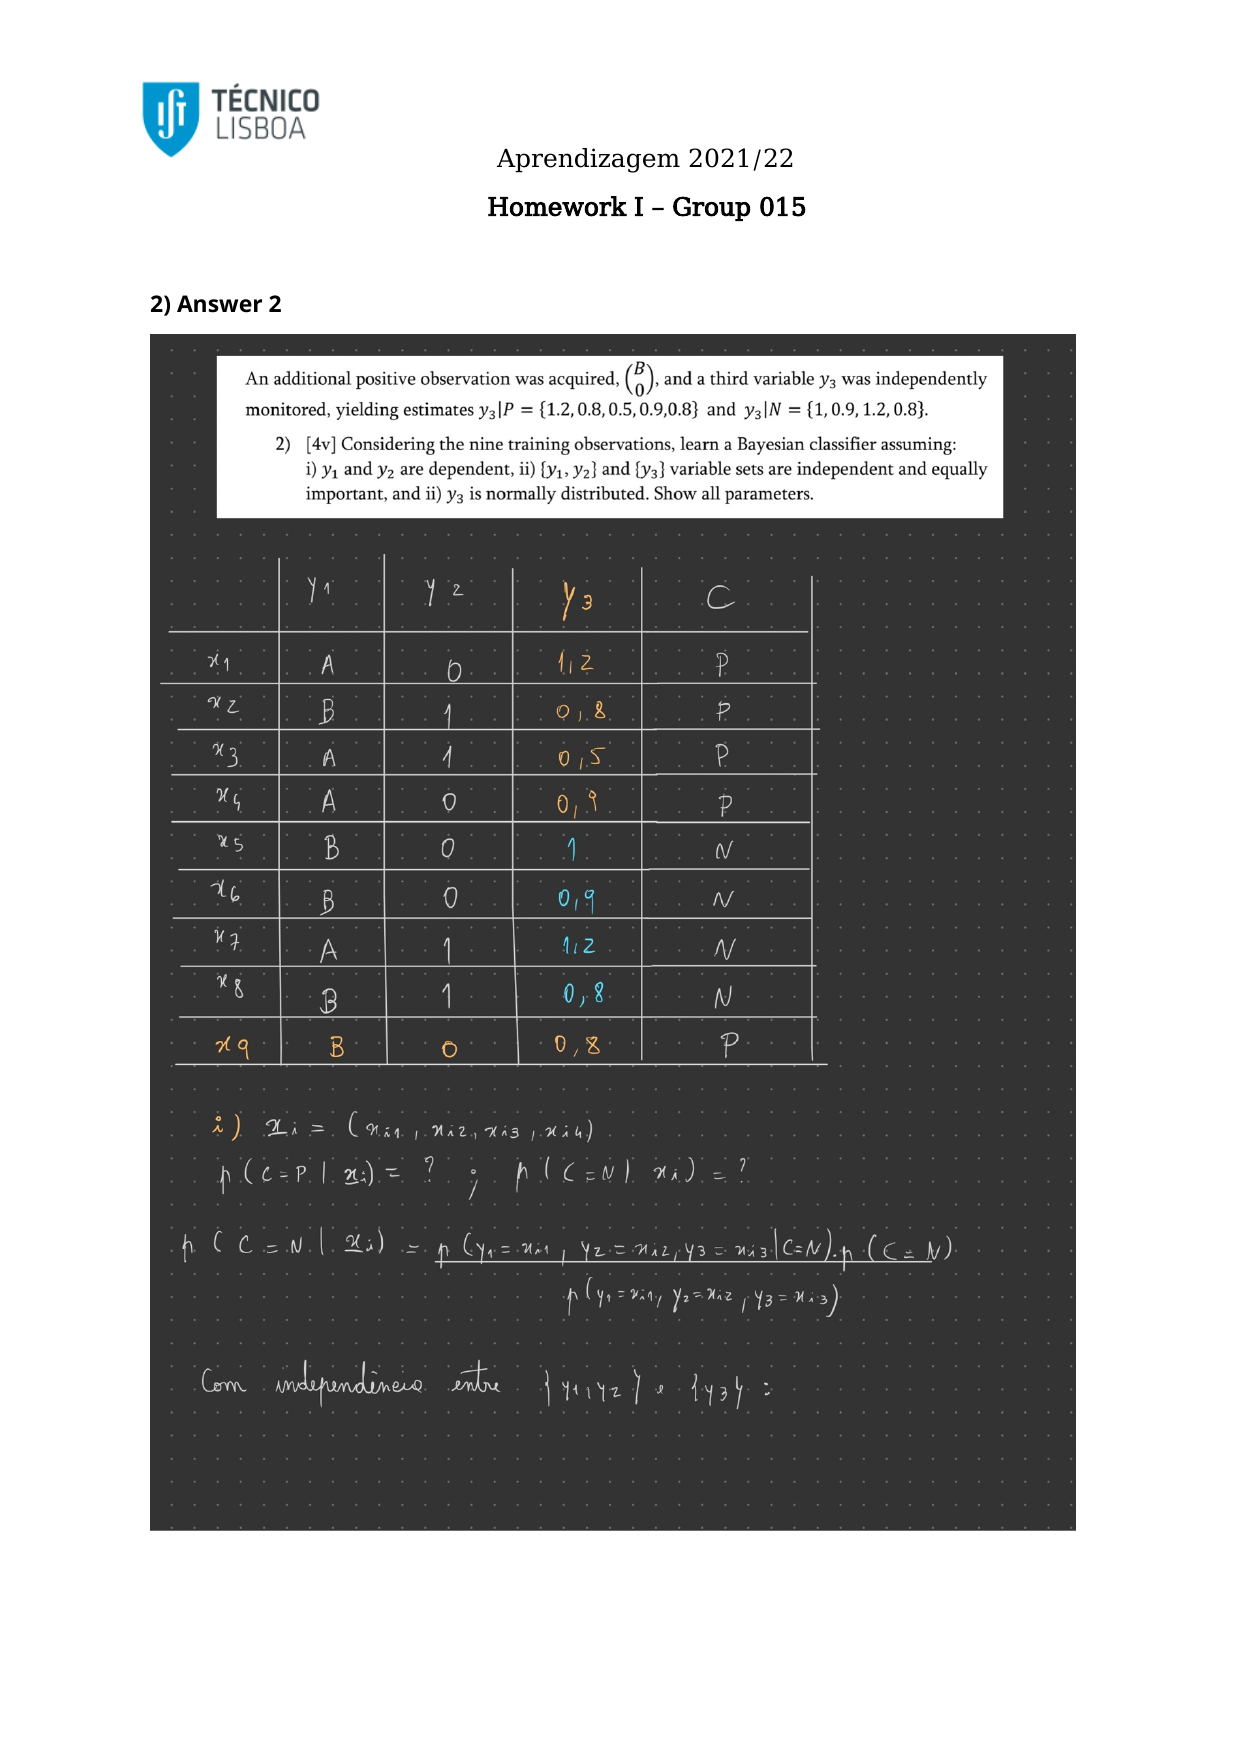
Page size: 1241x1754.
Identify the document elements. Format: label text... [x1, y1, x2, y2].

picture [131, 73, 329, 167]
picture [150, 334, 1076, 1531]
